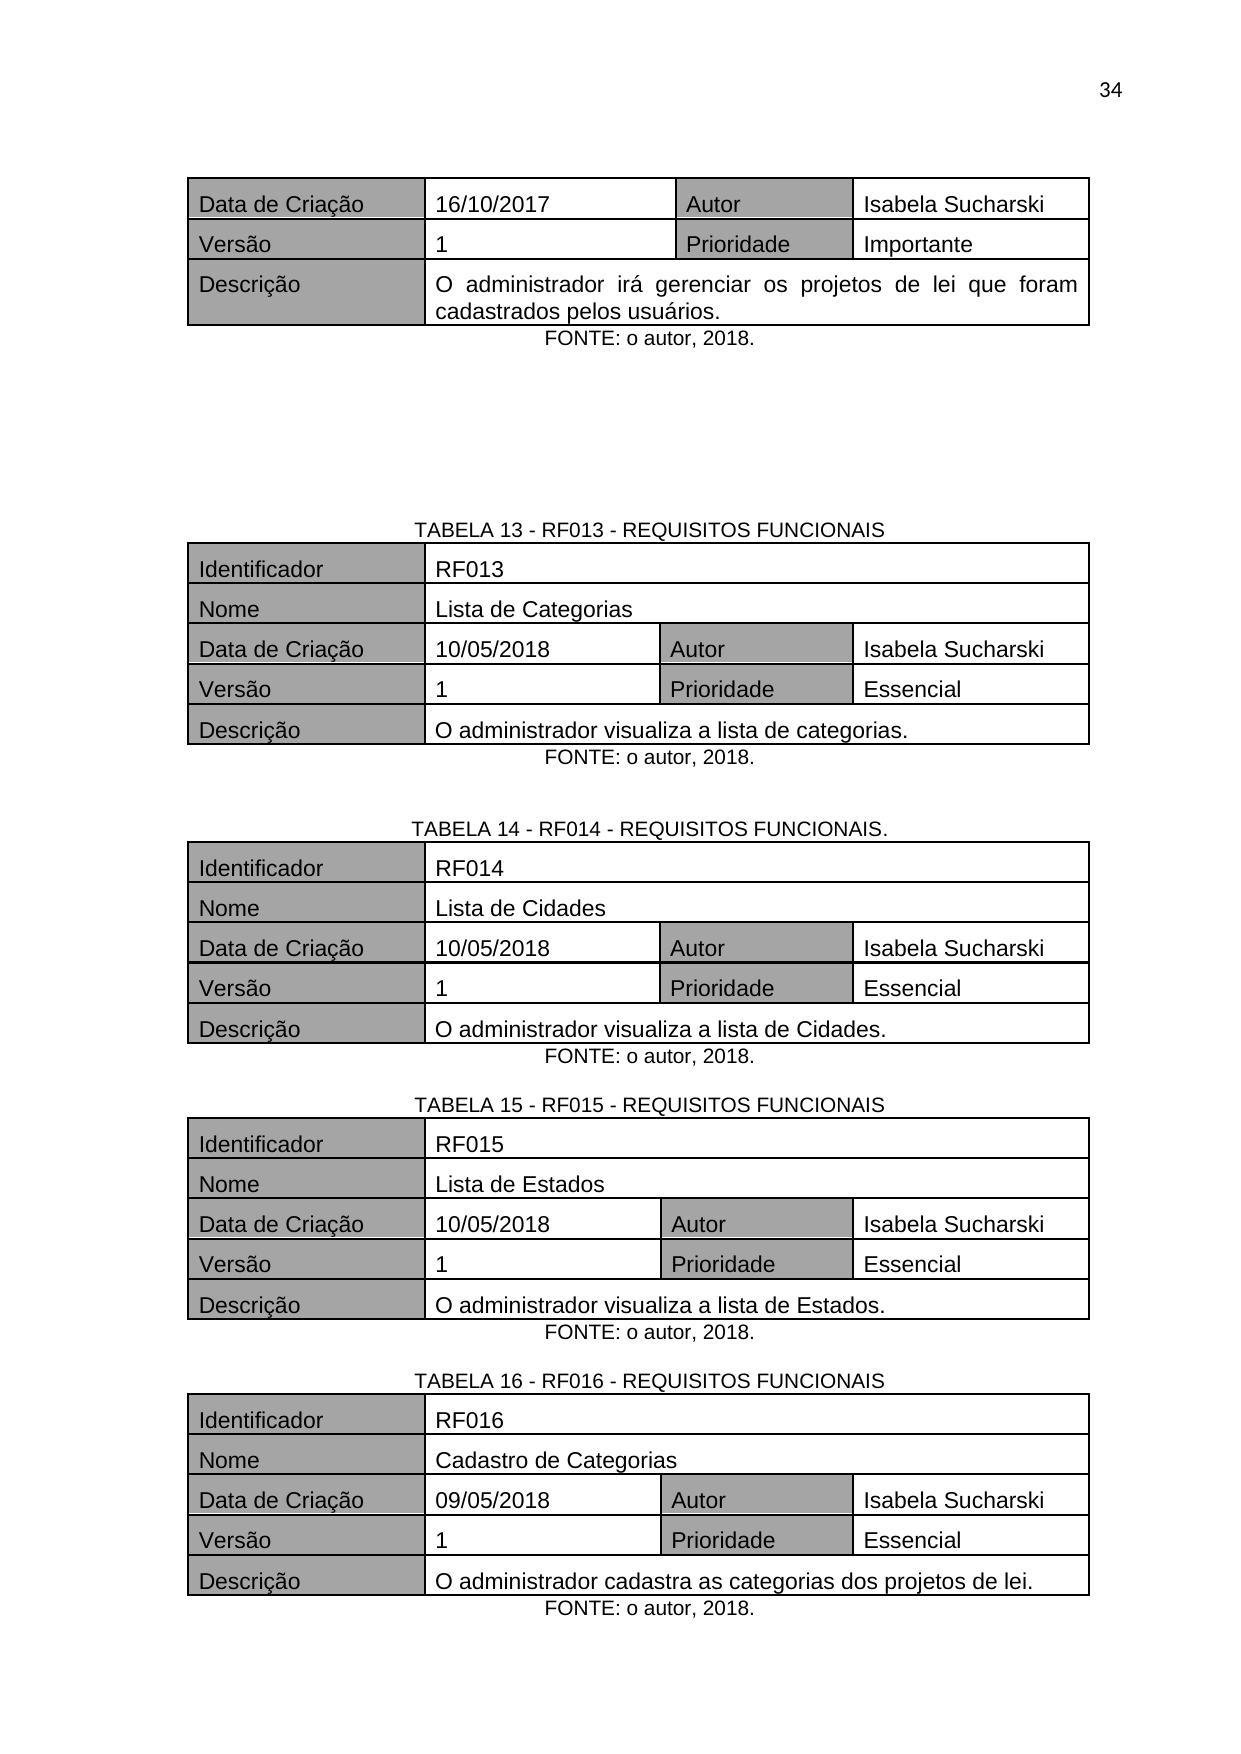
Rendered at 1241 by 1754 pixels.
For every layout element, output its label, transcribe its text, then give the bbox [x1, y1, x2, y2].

table_cell Prioridade [662, 1240, 852, 1278]
table_cell Lista de Estados [426, 1159, 1088, 1197]
table_cell 1 [426, 665, 659, 703]
table_cell O administrador cadastra as categorias dos projetos de lei. [426, 1556, 1088, 1594]
table_cell 10/05/2018 [426, 624, 659, 662]
table_cell Descrição [189, 260, 424, 324]
table_cell Isabela Sucharski [854, 179, 1088, 217]
table_cell Versão [189, 1516, 424, 1554]
table_cell Essencial [854, 1240, 1088, 1278]
table_cell Autor [662, 1199, 852, 1237]
table_cell O administrador visualiza a lista de Cidades. [426, 1004, 1088, 1042]
table_cell Descrição [189, 705, 424, 743]
table_cell 1 [426, 964, 659, 1002]
table_cell 1 [426, 220, 675, 258]
table_cell Descrição [189, 1556, 424, 1594]
table_cell Lista de Categorias [426, 584, 1088, 622]
text FONTE: o autor, 2018. [177, 745, 1122, 769]
table_cell Prioridade [662, 1516, 852, 1554]
table_cell Versão [189, 665, 424, 703]
table_cell Isabela Sucharski [854, 624, 1088, 662]
table_cell Descrição [189, 1004, 424, 1042]
table_cell Descrição [189, 1280, 424, 1318]
table_cell Versão [189, 964, 424, 1002]
table_cell Nome [189, 883, 424, 921]
text FONTE: o autor, 2018. [177, 1044, 1122, 1068]
table_cell Data de Criação [189, 624, 424, 662]
table_cell Isabela Sucharski [854, 1199, 1088, 1237]
table_cell 16/10/2017 [426, 179, 675, 217]
table_cell Importante [854, 220, 1088, 258]
table_cell Nome [189, 1435, 424, 1473]
table_cell Essencial [854, 1516, 1088, 1554]
table_cell O administrador visualiza a lista de categorias. [426, 705, 1088, 743]
table_cell Nome [189, 584, 424, 622]
table_cell Data de Criação [189, 179, 424, 217]
table_cell Autor [662, 1475, 852, 1513]
table_cell Prioridade [661, 665, 852, 703]
table_header RF013 [426, 544, 1088, 582]
table_cell Cadastro de Categorias [426, 1435, 1088, 1473]
table_cell Essencial [854, 665, 1088, 703]
table_header Identificador [189, 843, 424, 881]
table_cell 10/05/2018 [426, 923, 659, 961]
table_cell Data de Criação [189, 1199, 424, 1237]
text FONTE: o autor, 2018. [177, 326, 1122, 350]
table_cell Data de Criação [189, 1475, 424, 1513]
table_cell Essencial [854, 964, 1088, 1002]
table_cell 09/05/2018 [426, 1475, 660, 1513]
table_header RF014 [426, 843, 1088, 881]
table_cell Versão [189, 220, 424, 258]
table_header RF015 [426, 1119, 1088, 1157]
text TABELA 16 - RF016 - REQUISITOS FUNCIONAIS [177, 1369, 1122, 1393]
table_cell Isabela Sucharski [854, 1475, 1088, 1513]
text FONTE: o autor, 2018. [177, 1320, 1122, 1344]
table_header Identificador [189, 544, 424, 582]
table_cell 1 [426, 1516, 660, 1554]
table_cell Isabela Sucharski [854, 923, 1088, 961]
table_cell O administrador irá gerenciar os projetos de lei que foram cadastrados pelos usuários. [426, 260, 1088, 324]
text FONTE: o autor, 2018. [177, 1596, 1122, 1620]
table_cell Prioridade [661, 964, 852, 1002]
table_cell Prioridade [677, 220, 852, 258]
table_cell O administrador visualiza a lista de Estados. [426, 1280, 1088, 1318]
table_cell Versão [189, 1240, 424, 1278]
table_cell Autor [677, 179, 852, 217]
text TABELA 15 - RF015 - REQUISITOS FUNCIONAIS [177, 1093, 1122, 1117]
table_cell 1 [426, 1240, 660, 1278]
table_header Identificador [189, 1119, 424, 1157]
text TABELA 14 - RF014 - REQUISITOS FUNCIONAIS. [177, 817, 1122, 841]
table_cell Autor [661, 923, 852, 961]
table_cell Data de Criação [189, 923, 424, 961]
table_cell Nome [189, 1159, 424, 1197]
table_cell 10/05/2018 [426, 1199, 660, 1237]
text TABELA 13 - RF013 - REQUISITOS FUNCIONAIS [177, 518, 1122, 542]
table_header RF016 [426, 1395, 1088, 1433]
table_header Identificador [189, 1395, 424, 1433]
table_cell Lista de Cidades [426, 883, 1088, 921]
table_cell Autor [661, 624, 852, 662]
